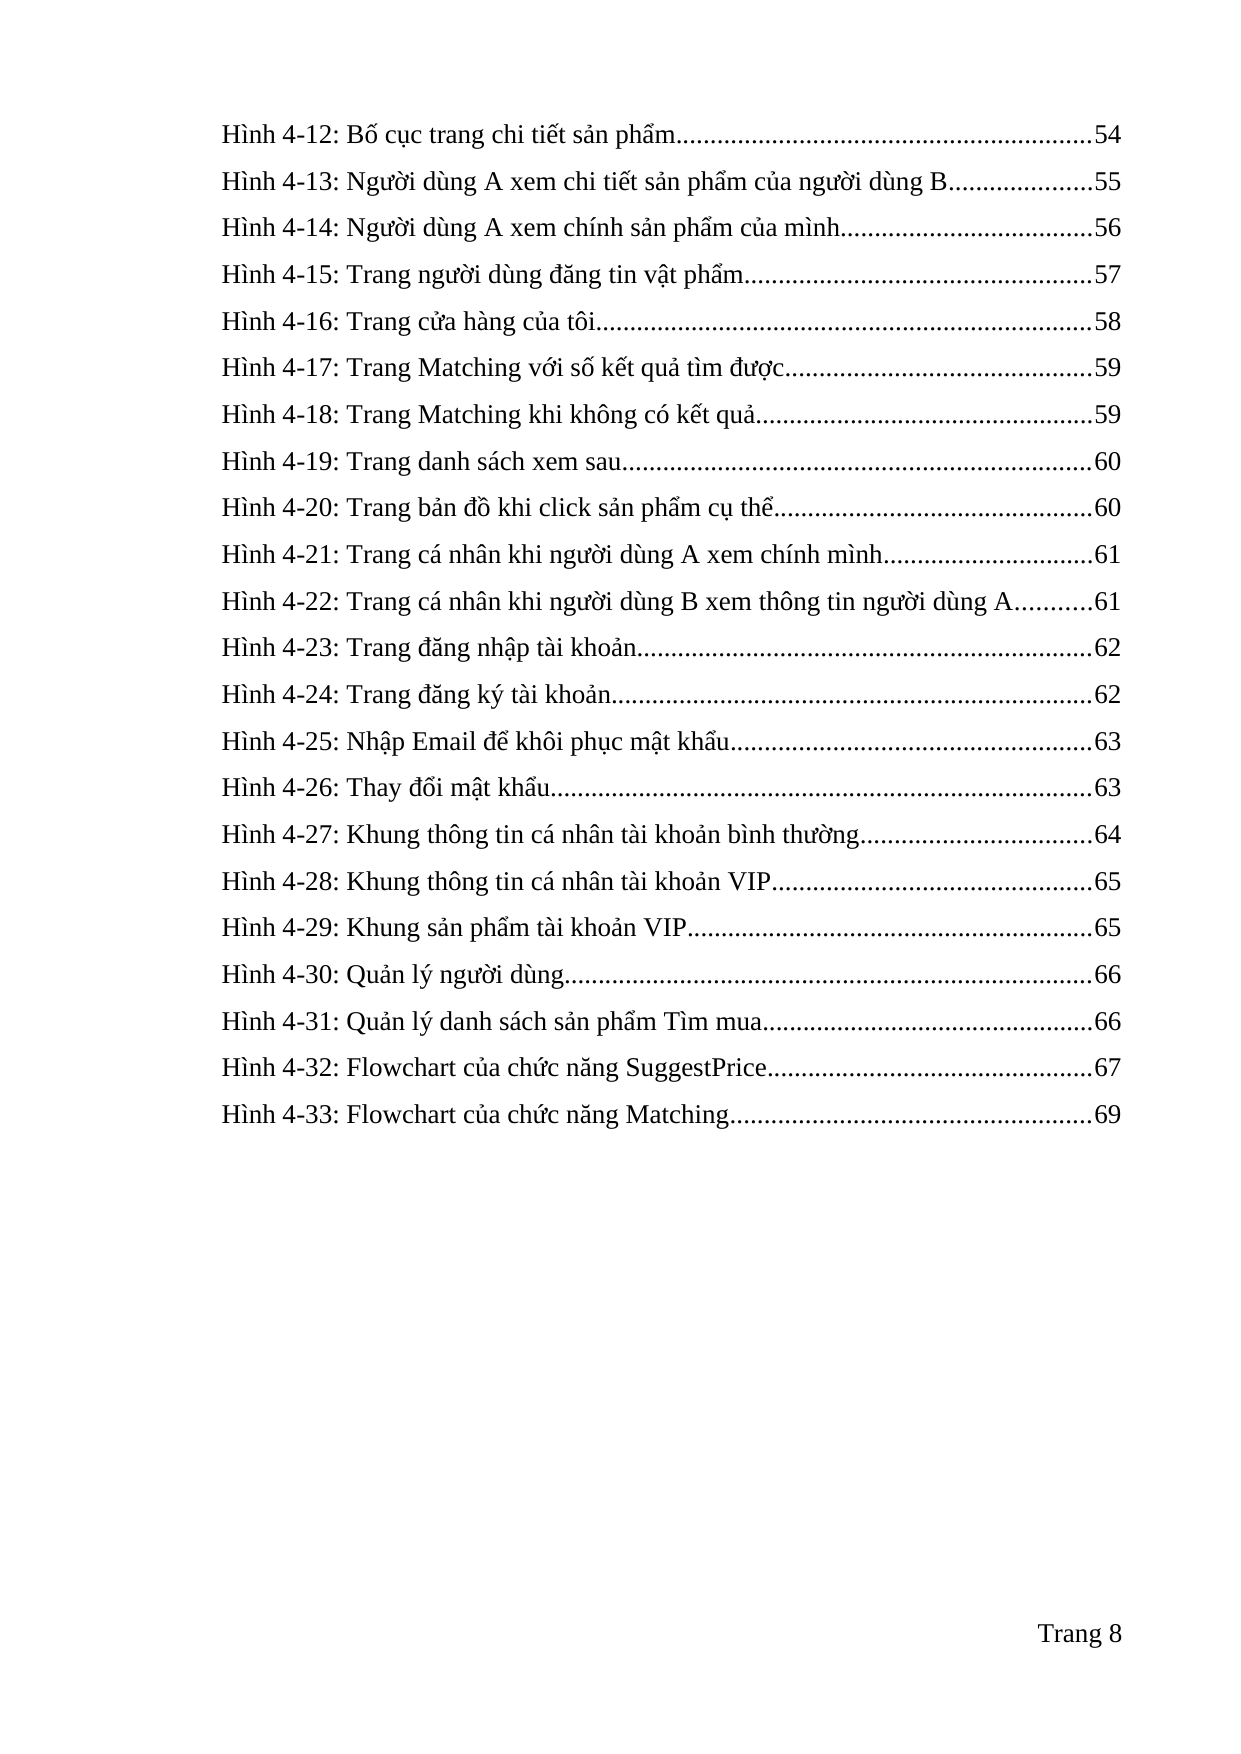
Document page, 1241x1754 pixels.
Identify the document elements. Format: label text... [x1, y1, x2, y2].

text Hình 4-22: Trang cá nhân khi người dùng B xem thông tin người dùng A 61 [177, 585, 1122, 616]
text Hình 4-25: Nhập Email để khôi phục mật khẩu 63 [177, 725, 1122, 756]
text Hình 4-29: Khung sản phẩm tài khoản VIP 65 [177, 911, 1122, 943]
text Hình 4-19: Trang danh sách xem sau 60 [177, 445, 1122, 476]
text Hình 4-28: Khung thông tin cá nhân tài khoản VIP 65 [177, 865, 1122, 896]
text Hình 4-14: Người dùng A xem chính sản phẩm của mình 56 [177, 211, 1122, 243]
text Hình 4-33: Flowchart của chức năng Matching 69 [177, 1098, 1122, 1129]
text Hình 4-24: Trang đăng ký tài khoản 62 [177, 678, 1122, 709]
text Hình 4-23: Trang đăng nhập tài khoản 62 [177, 631, 1122, 663]
text Hình 4-30: Quản lý người dùng 66 [177, 958, 1122, 989]
text Hình 4-26: Thay đổi mật khẩu 63 [177, 771, 1122, 803]
text Hình 4-20: Trang bản đồ khi click sản phẩm cụ thể 60 [177, 491, 1122, 523]
text Hình 4-18: Trang Matching khi không có kết quả 59 [177, 398, 1122, 429]
text Hình 4-16: Trang cửa hàng của tôi 58 [177, 305, 1122, 336]
text Hình 4-27: Khung thông tin cá nhân tài khoản bình thường 64 [177, 818, 1122, 849]
text Hình 4-15: Trang người dùng đăng tin vật phẩm 57 [177, 258, 1122, 289]
text Hình 4-32: Flowchart của chức năng SuggestPrice 67 [177, 1051, 1122, 1083]
text Hình 4-21: Trang cá nhân khi người dùng A xem chính mình 61 [177, 538, 1122, 569]
text Hình 4-31: Quản lý danh sách sản phẩm Tìm mua 66 [177, 1005, 1122, 1036]
text Hình 4-17: Trang Matching với số kết quả tìm được 59 [177, 351, 1122, 383]
text Hình 4-13: Người dùng A xem chi tiết sản phẩm của người dùng B 55 [177, 165, 1122, 196]
text Hình 4-12: Bố cục trang chi tiết sản phẩm 54 [177, 118, 1122, 149]
